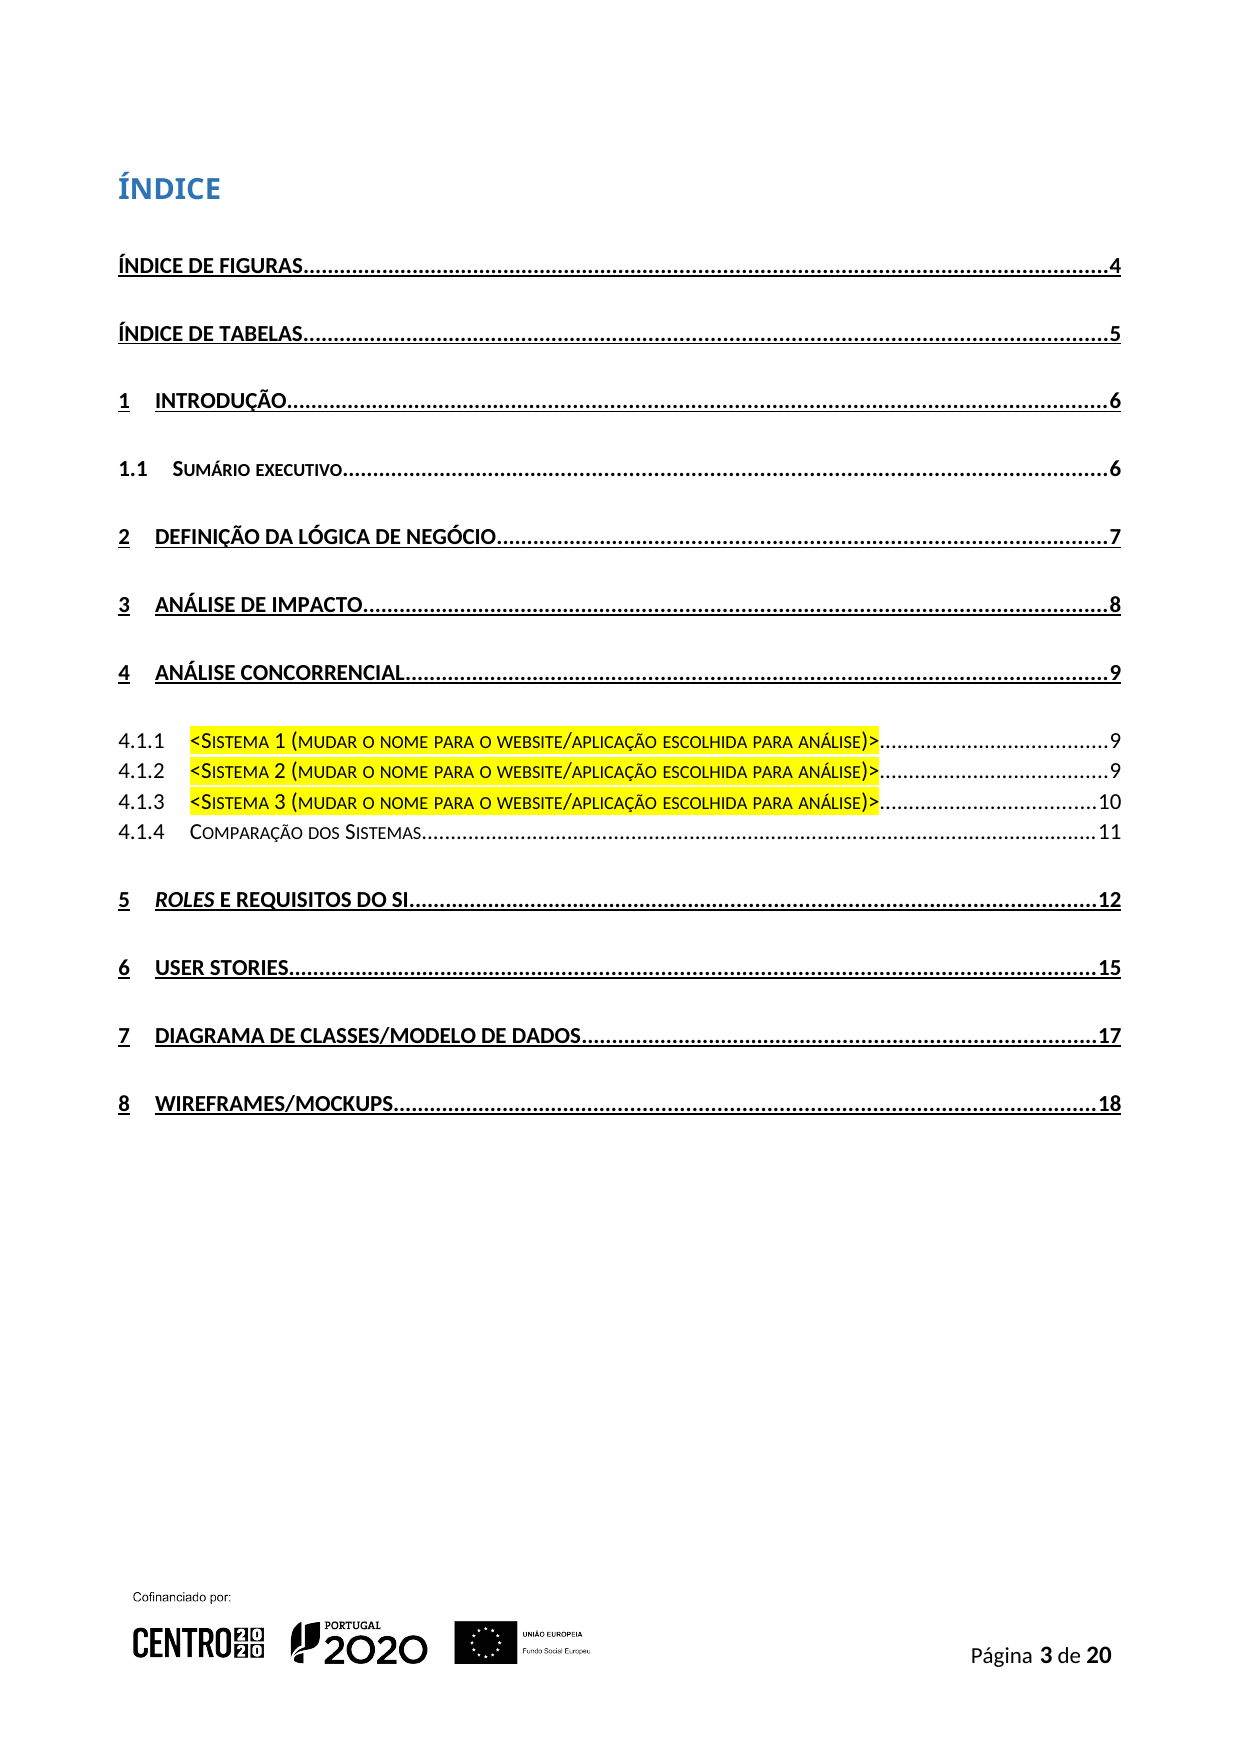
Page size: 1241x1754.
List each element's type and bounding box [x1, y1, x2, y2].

picture [133, 1592, 590, 1664]
